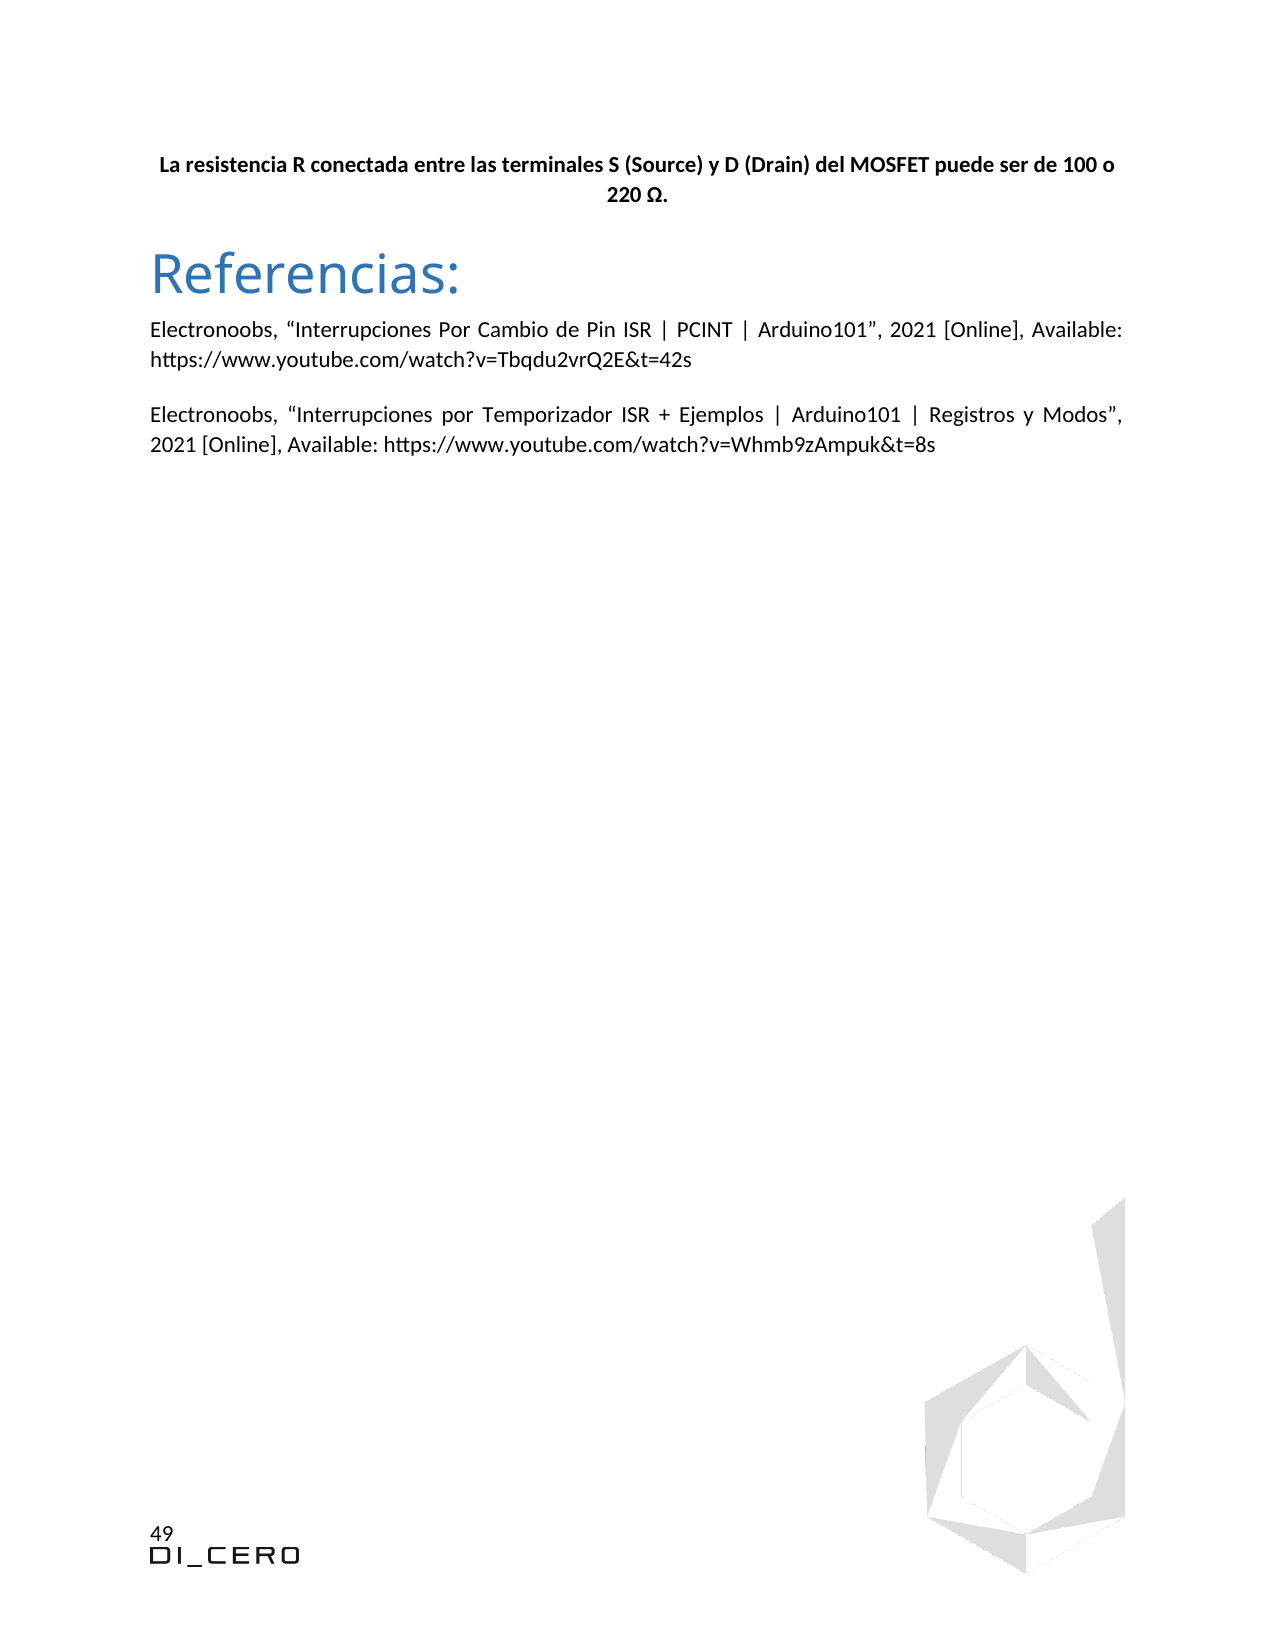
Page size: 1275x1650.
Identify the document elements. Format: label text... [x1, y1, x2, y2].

picture [150, 1547, 299, 1567]
subtitle Referencias: [150, 235, 1125, 309]
text Electronoobs, “Interrupciones por Temporizador ISR + Ejemplos | Arduino101 | Registros y Modos”, 2021 [Online], Available: https://www.youtube.com/watch?v=Whmb9zAmpuk&t=8s [150, 400, 1125, 459]
text La resistencia R conectada entre las terminales S (Source) y D (Drain) del MOSFET puede ser de 100 o 220 Ω. [150, 150, 1125, 208]
picture [924, 1197, 1125, 1574]
text Electronoobs, “Interrupciones Por Cambio de Pin ISR | PCINT | Arduino101”, 2021 [Online], Available: https://www.youtube.com/watch?v=Tbqdu2vrQ2E&t=42s [150, 315, 1125, 373]
